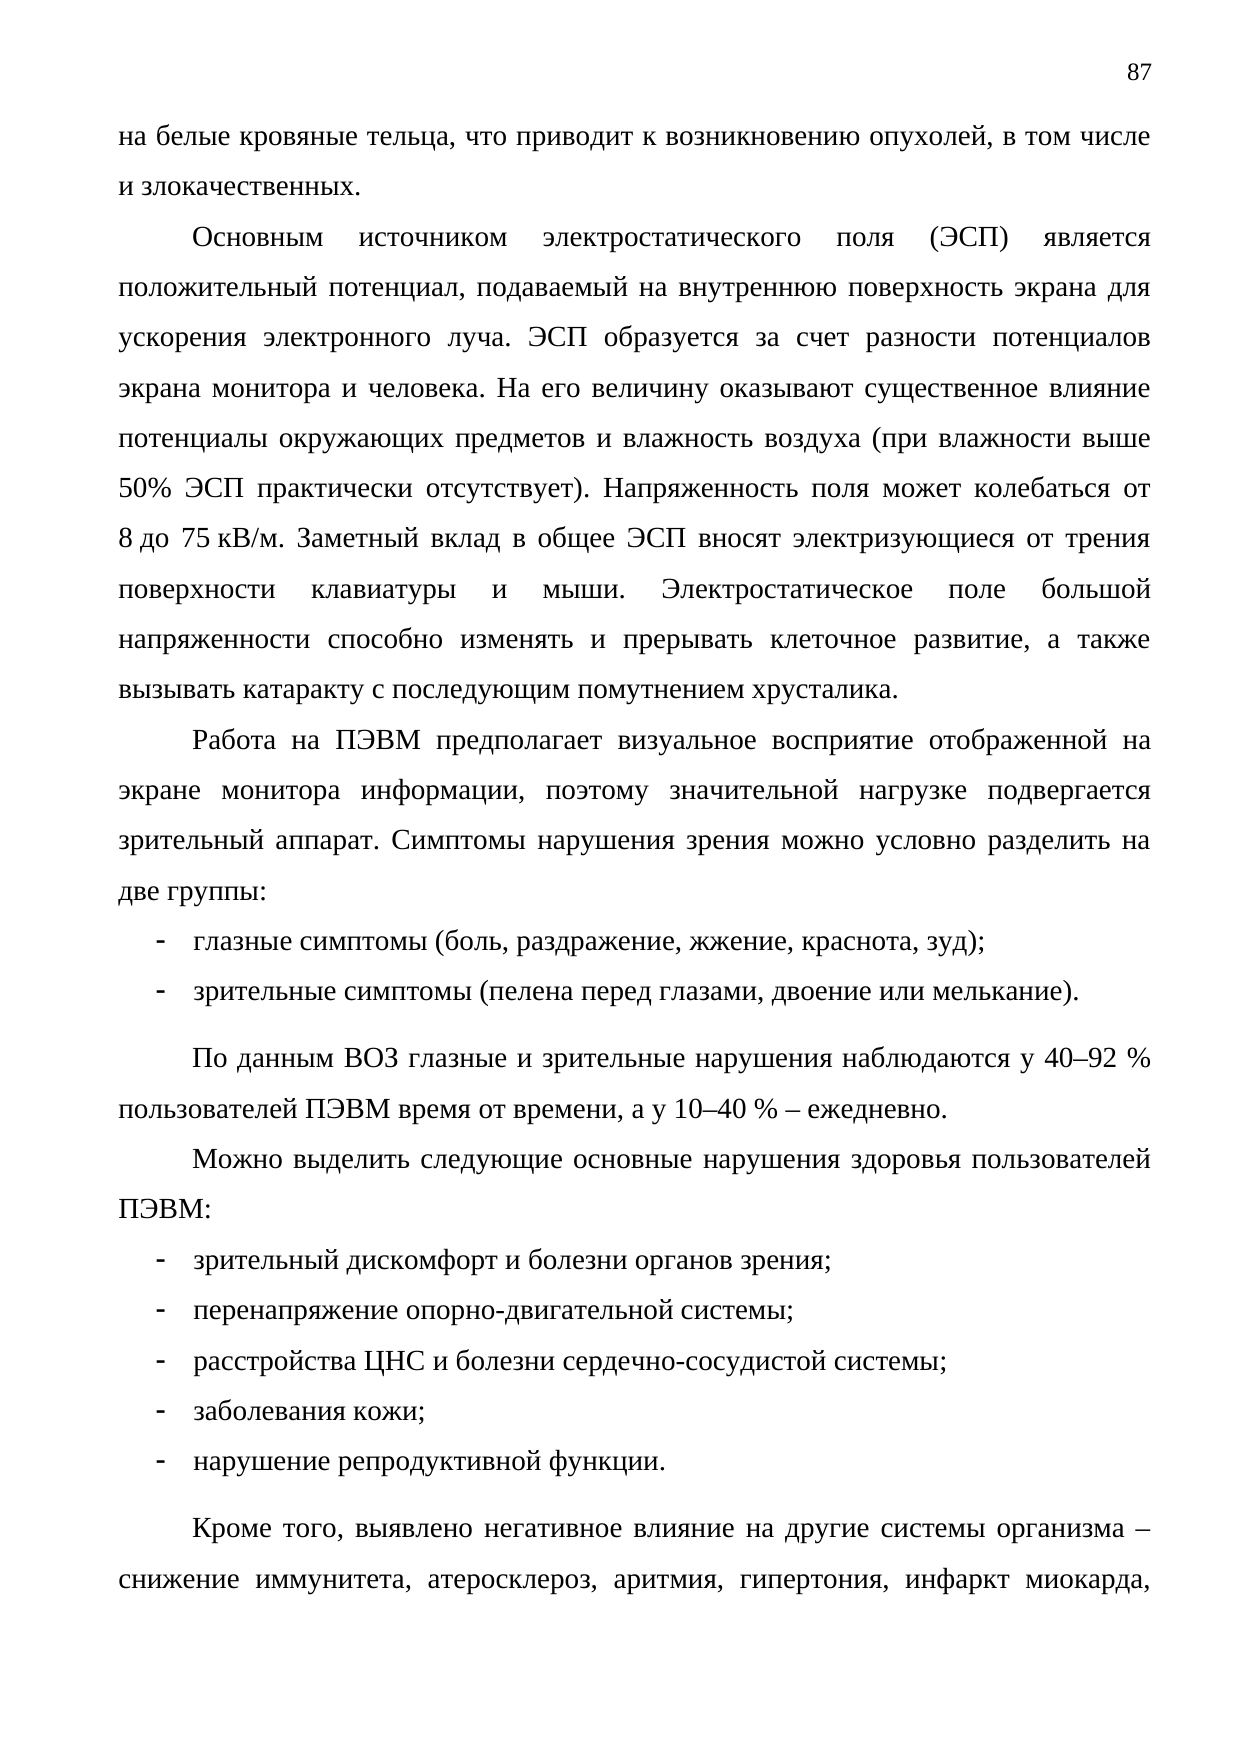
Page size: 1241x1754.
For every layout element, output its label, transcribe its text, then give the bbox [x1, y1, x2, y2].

list зрительный дискомфорт и болезни органов зрения; [156, 1242, 1152, 1276]
text По данным ВОЗ глазные и зрительные нарушения наблюдаются у 40–92 % пользователей ПЭВМ время от времени, а у 10–40 % – ежедневно. [118, 1041, 1152, 1124]
list нарушение репродуктивной функции. [156, 1443, 1152, 1477]
text Можно выделить следующие основные нарушения здоровья пользователей ПЭВМ: [118, 1141, 1152, 1225]
list перенапряжение опорно-двигательной системы; [156, 1292, 1152, 1326]
list расстройства ЦНС и болезни сердечно-сосудистой системы; [156, 1343, 1152, 1376]
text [118, 1511, 1152, 1594]
text Работа на ПЭВМ предполагает визуальное восприятие отображенной на экране монитора информации, поэтому значительной нагрузке подвергается зрительный аппарат. Симптомы нарушения зрения можно условно разделить на две группы: [118, 722, 1152, 906]
list заболевания кожи; [156, 1393, 1152, 1427]
list зрительные симптомы (пелена перед глазами, двоение или мелькание). [156, 973, 1152, 1007]
list глазные симптомы (боль, раздражение, жжение, краснота, зуд); [156, 923, 1152, 957]
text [118, 118, 1152, 202]
text Основным источником электростатического поля (ЭСП) является положительный потенциал, подаваемый на внутреннюю поверхность экрана для ускорения электронного луча. ЭСП образуется за счет разности потенциалов экрана монитора и человека. На его величину оказывают существенное влияние потенциалы окружающих предметов и влажность воздуха (при влажности выше 50% ЭСП практически отсутствует). Напряженность поля может колебаться от 8 до 75 кВ/м. Заметный вклад в общее ЭСП вносят электризующиеся от трения поверхности клавиатуры и мыши. Электростатическое поле большой напряженности способно изменять и прерывать клеточное развитие, а также вызывать катаракту с последующим помутнением хрусталика. [118, 219, 1152, 705]
